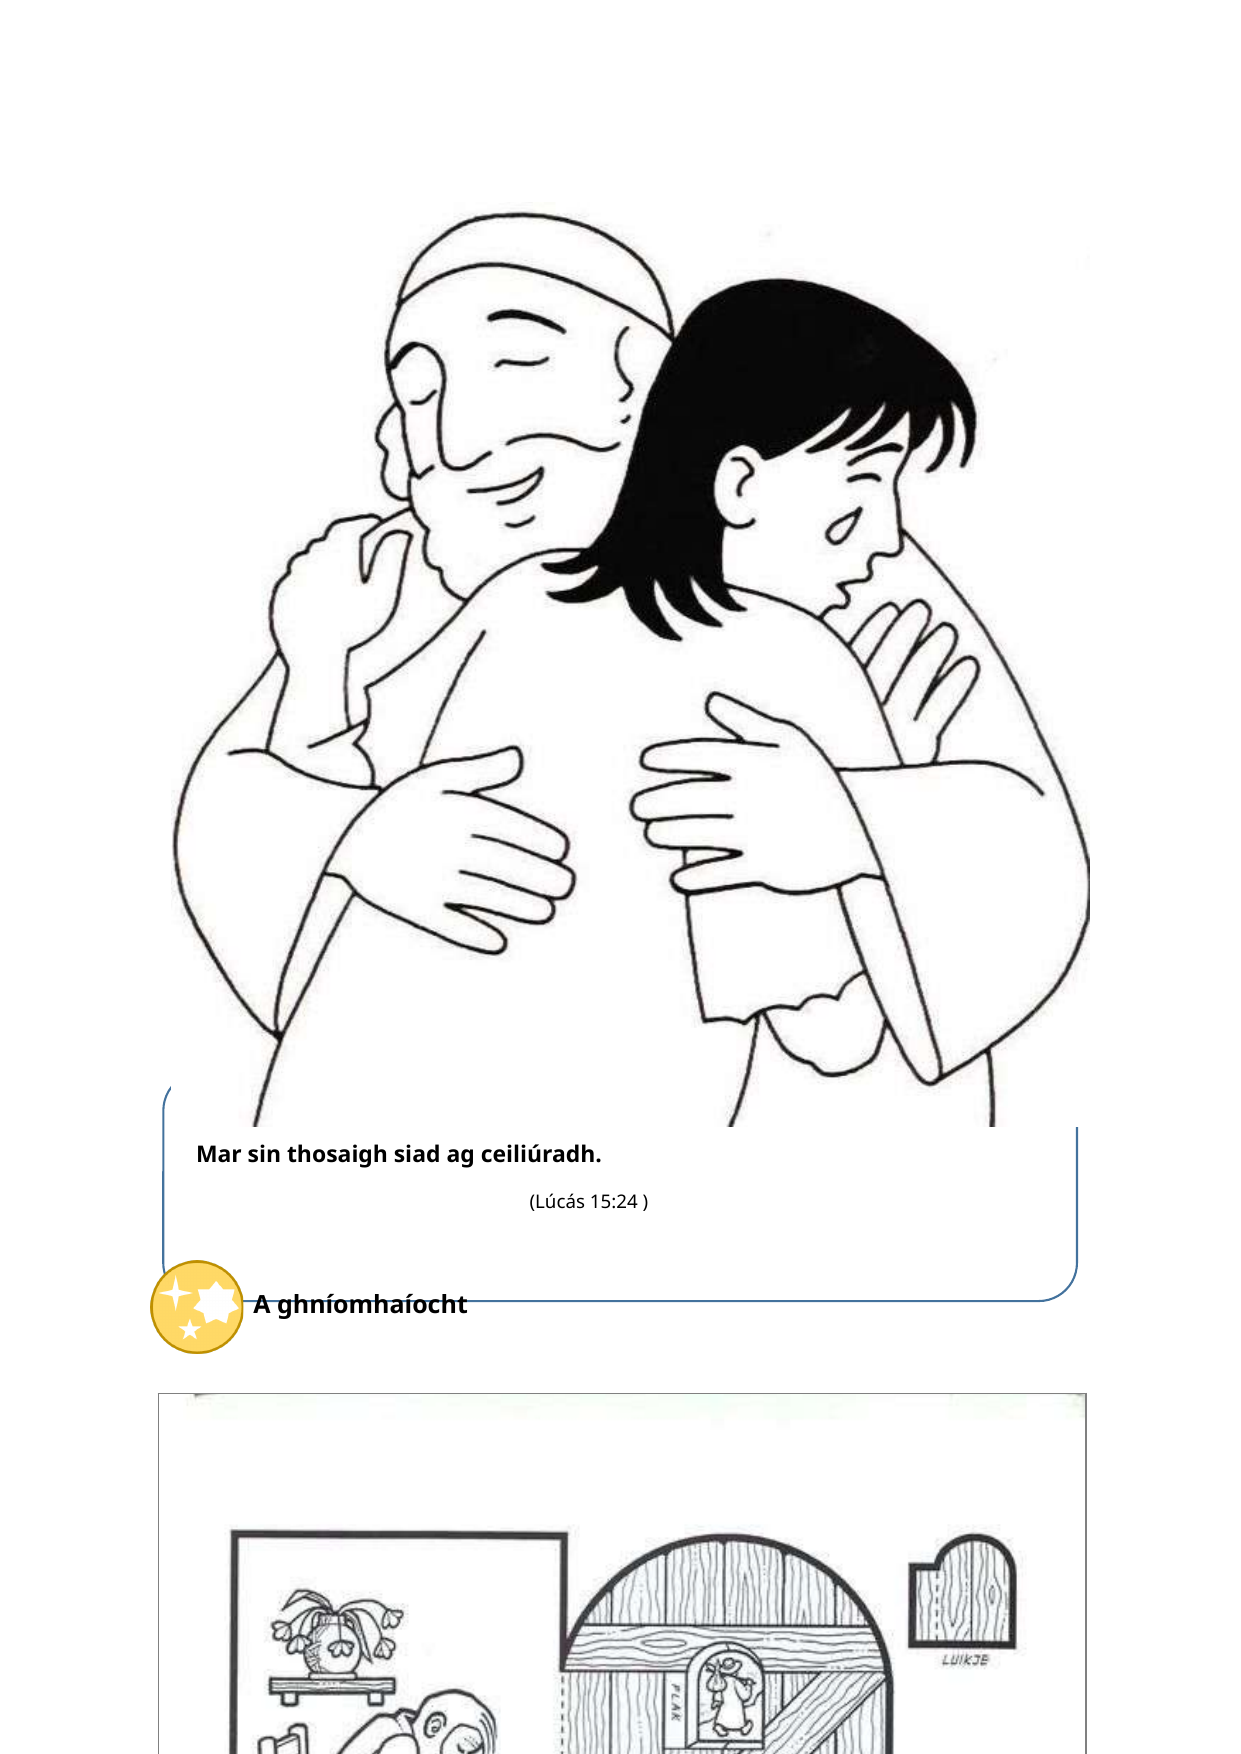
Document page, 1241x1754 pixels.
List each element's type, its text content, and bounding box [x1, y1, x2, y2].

picture [150, 1260, 244, 1354]
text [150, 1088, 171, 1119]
text A ghníomhaíocht [244, 1287, 1090, 1321]
text (Lúcás 15:24 ) [150, 1188, 1090, 1214]
text Mar sin thosaigh siad ag ceiliúradh. [150, 1138, 1090, 1169]
picture [171, 202, 1090, 1127]
picture [159, 1394, 1085, 1754]
